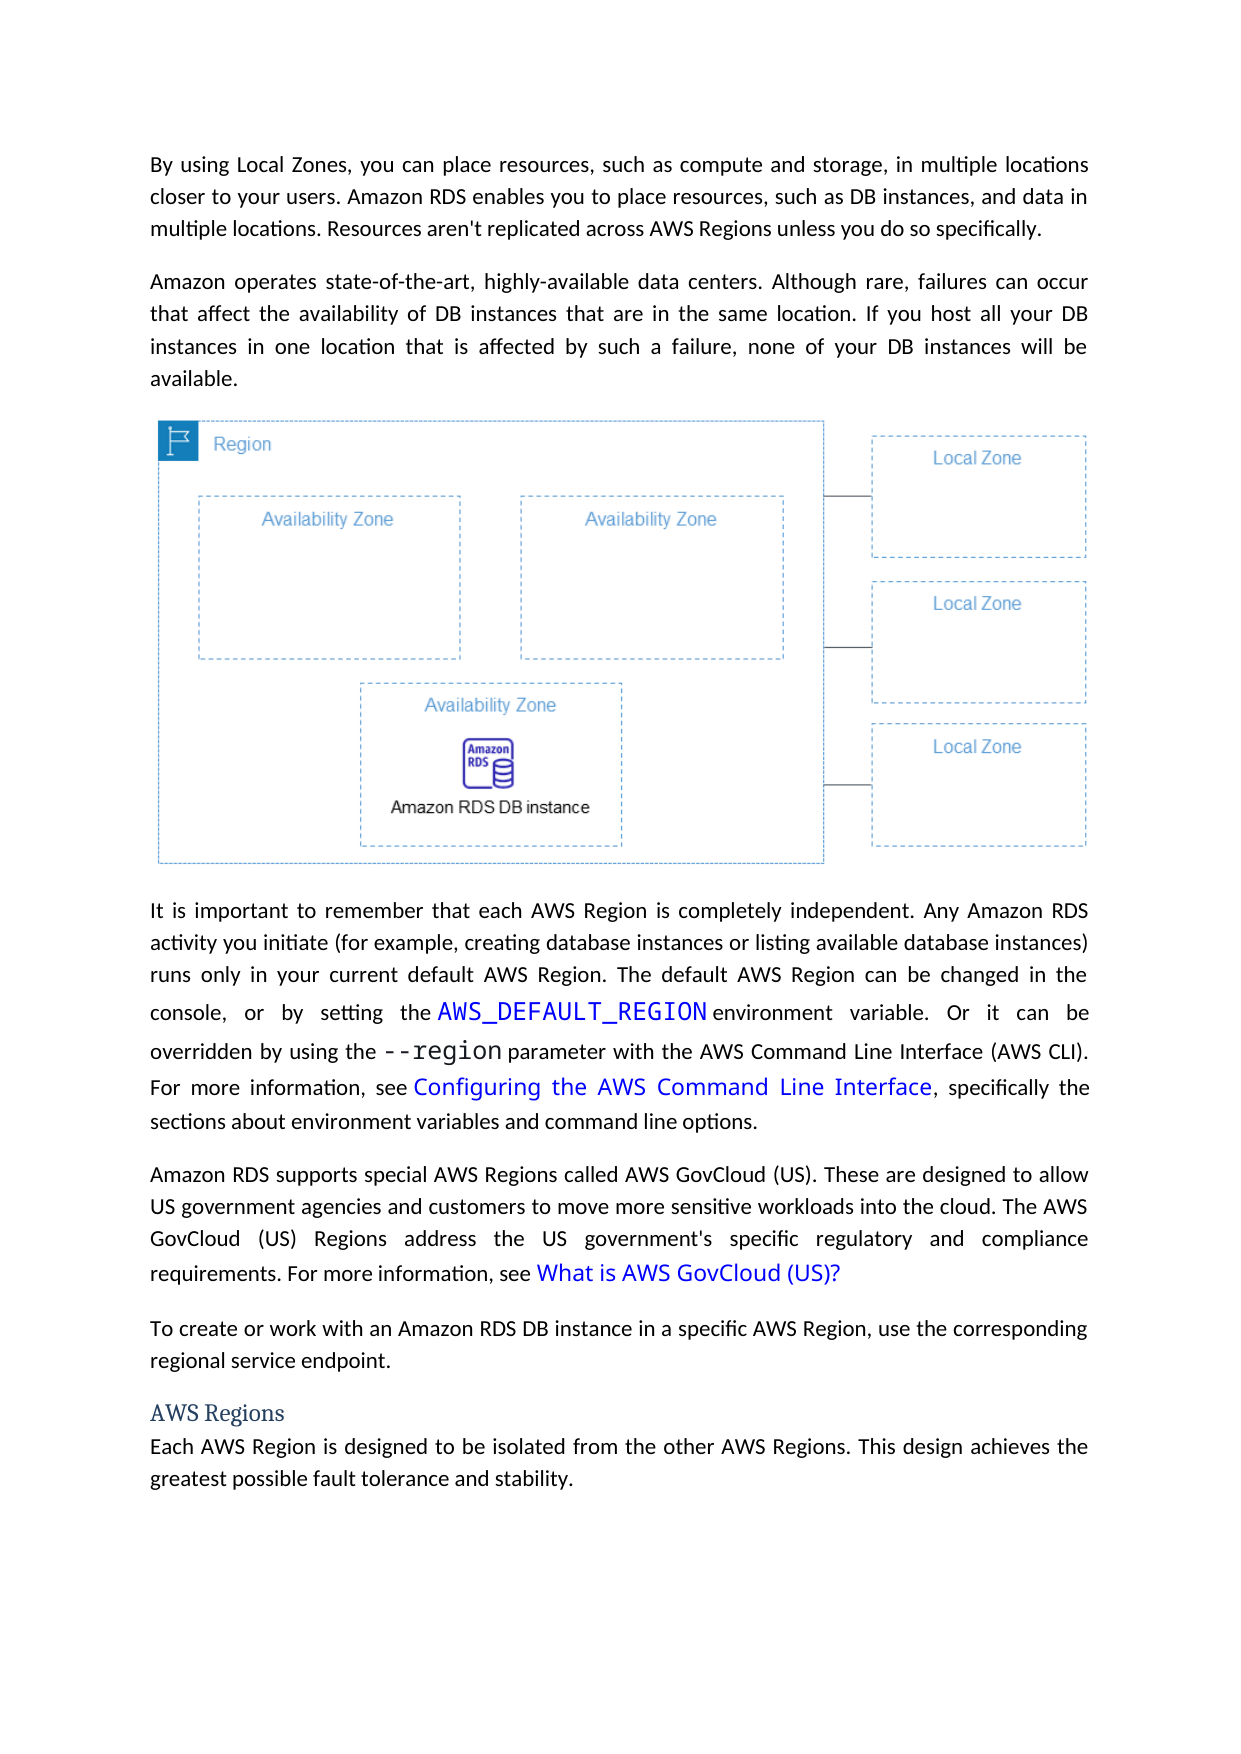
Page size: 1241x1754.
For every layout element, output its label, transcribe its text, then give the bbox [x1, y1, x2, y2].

text It is important to remember that each AWS Region is completely independent. Any Amazon RDS activity you initiate (for example, creating database instances or listing available database instances) runs only in your current default AWS Region. The default AWS Region can be changed in the console, or by setting the AWS_DEFAULT_REGION environment variable. Or it can be overridden by using the --region parameter with the AWS Command Line Interface (AWS CLI). For more information, see Configuring the AWS Command Line Interface, specifically the sections about environment variables and command line options. [150, 896, 1090, 1135]
text By using Local Zones, you can place resources, such as compute and storage, in multiple locations closer to your users. Amazon RDS enables you to place resources, such as DB instances, and data in multiple locations. Resources aren't replicated across AWS Regions unless you do so specifically. [150, 150, 1090, 242]
picture [150, 417, 1091, 871]
text Amazon RDS supports special AWS Regions called AWS GovCloud (US). These are designed to allow US government agencies and customers to move more sensitive workloads into the cloud. The AWS GovCloud (US) Regions address the US government's specific regulatory and compliance requirements. For more information, see What is AWS GovCloud (US)? [150, 1160, 1090, 1288]
text Each AWS Region is designed to be isolated from the other AWS Regions. This design achieves the greatest possible fault tolerance and stability. [150, 1432, 1090, 1492]
text To create or work with an Amazon RDS DB instance in a specific AWS Region, use the corresponding regional service endpoint. [150, 1314, 1090, 1374]
subtitle AWS Regions [150, 1399, 1090, 1428]
text Amazon operates state-of-the-art, highly-available data centers. Although rare, failures can occur that affect the availability of DB instances that are in the same location. If you host all your DB instances in one location that is affected by such a failure, none of your DB instances will be available. [150, 267, 1090, 392]
